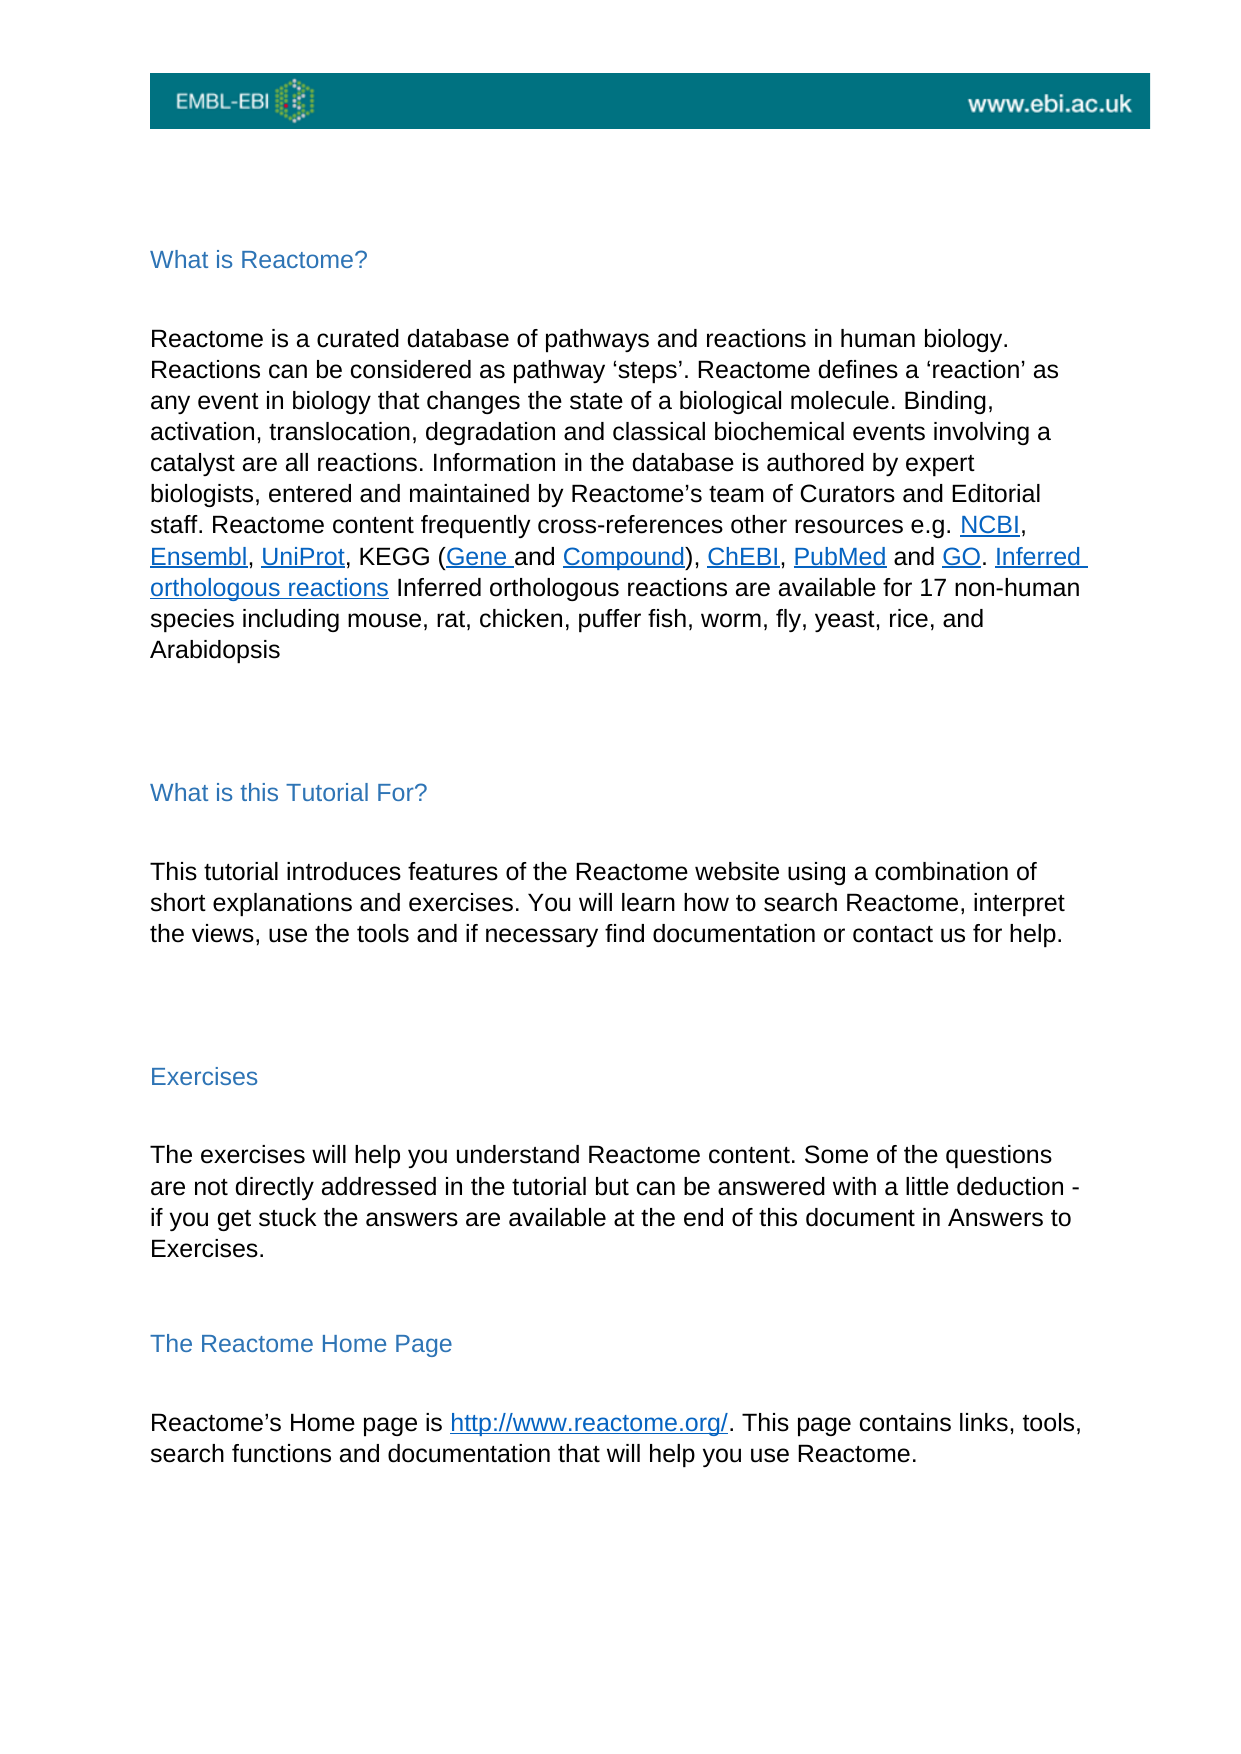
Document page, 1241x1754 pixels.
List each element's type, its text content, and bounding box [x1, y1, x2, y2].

text The exercises will help you understand Reactome content. Some of the questions are not directly addressed in the tutorial but can be answered with a little deduction - if you get stuck the answers are available at the end of this document in Answers to Exercises. [150, 1140, 1090, 1262]
picture [150, 73, 1150, 129]
text Reactome is a curated database of pathways and reactions in human biology. Reactions can be considered as pathway ‘steps’. Reactome defines a ‘reaction’ as any event in biology that changes the state of a biological molecule. Binding, activation, translocation, degradation and classical biochemical events involving a catalyst are all reactions. Information in the database is authored by expert biologists, entered and maintained by Reactome’s team of Curators and Editorial staff. Reactome content frequently cross-references other resources e.g. NCBI, Ensembl, UniProt, KEGG (Gene and Compound), ChEBI, PubMed and GO. Inferred orthologous reactions Inferred orthologous reactions are available for 17 non-human species including mouse, rat, chicken, puffer fish, worm, fly, yeast, rice, and Arabidopsis [150, 324, 1090, 663]
subtitle The Reactome Home Page [150, 1329, 1090, 1358]
text Reactome’s Home page is http://www.reactome.org/. This page contains links, tools, search functions and documentation that will help you use Reactome. [150, 1408, 1090, 1467]
subtitle What is Reactome? [150, 245, 1090, 274]
text This tutorial introduces features of the Reactome website using a combination of short explanations and exercises. You will learn how to search Reactome, interpret the views, use the tools and if necessary find documentation or contact us for help. [150, 856, 1090, 947]
subtitle What is this Tutorial For? [150, 778, 1090, 806]
subtitle Exercises [150, 1062, 1090, 1090]
